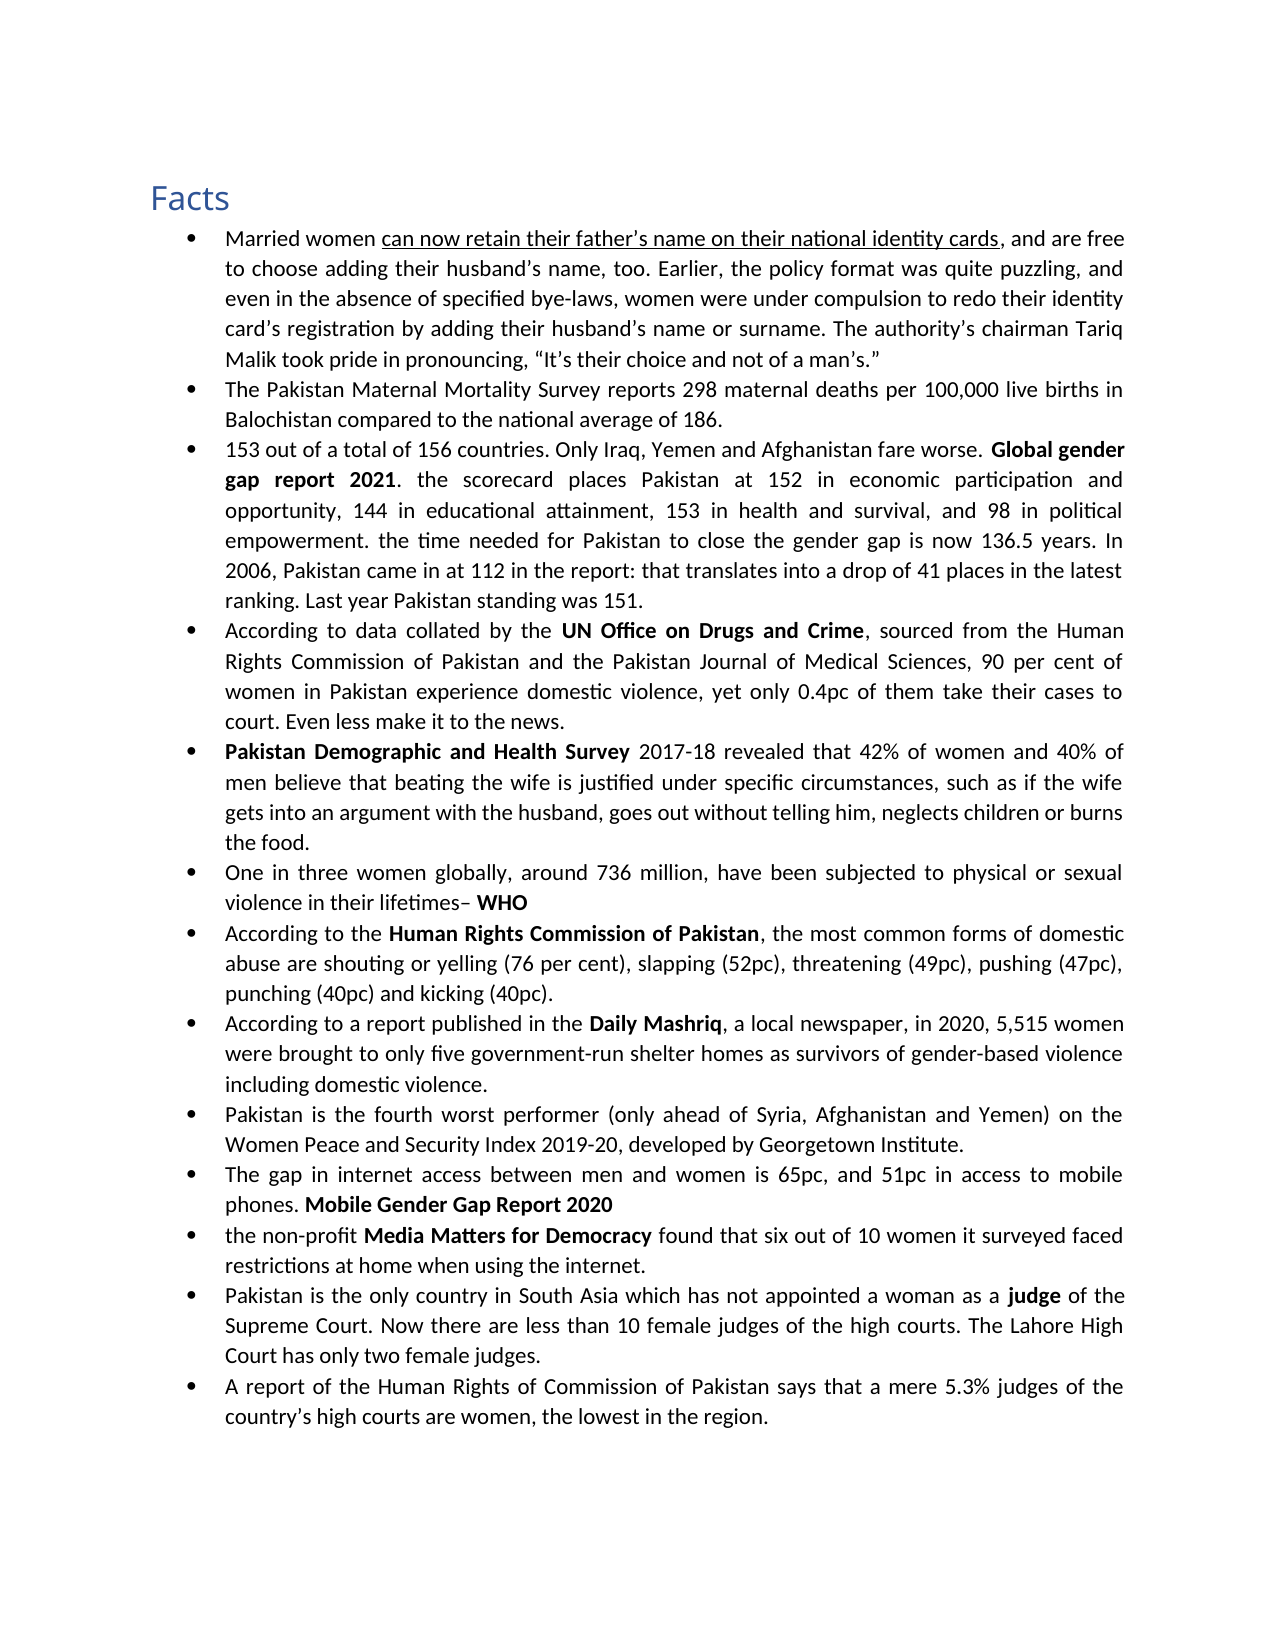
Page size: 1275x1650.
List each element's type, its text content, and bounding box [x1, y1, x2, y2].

list Pakistan is the only country in South Asia which has not appointed a woman as a judge of the Supreme Court. Now there are less than 10 female judges of the high courts. The Lahore High Court has only two female judges. [187, 1281, 1125, 1370]
list Pakistan is the fourth worst performer (only ahead of Syria, Afghanistan and Yemen) on the Women Peace and Security Index 2019-20, developed by Georgetown Institute. [187, 1100, 1125, 1158]
list Pakistan Demographic and Health Survey 2017-18 revealed that 42% of women and 40% of men believe that beating the wife is justified under specific circumstances, such as if the wife gets into an argument with the husband, goes out without telling him, neglects children or burns the food. [187, 737, 1125, 856]
list According to data collated by the UN Office on Drugs and Crime, sourced from the Human Rights Commission of Pakistan and the Pakistan Journal of Medical Sciences, 90 per cent of women in Pakistan experience domestic violence, yet only 0.4pc of them take their cases to court. Even less make it to the news. [187, 617, 1125, 735]
list A report of the Human Rights of Commission of Pakistan says that a mere 5.3% judges of the country’s high courts are women, the lowest in the region. [187, 1372, 1125, 1430]
list The gap in internet access between men and women is 65pc, and 51pc in access to mobile phones. Mobile Gender Gap Report 2020 [187, 1160, 1125, 1219]
subtitle Facts [150, 175, 1125, 220]
list the non-profit Media Matters for Democracy found that six out of 10 women it surveyed faced restrictions at home when using the internet. [187, 1221, 1125, 1279]
list The Pakistan Maternal Mortality Survey reports 298 maternal deaths per 100,000 live births in Balochistan compared to the national average of 186. [187, 375, 1125, 433]
list According to the Human Rights Commission of Pakistan, the most common forms of domestic abuse are shouting or yelling (76 per cent), slapping (52pc), threatening (49pc), pushing (47pc), punching (40pc) and kicking (40pc). [187, 919, 1125, 1007]
list According to a report published in the Daily Mashriq, a local newspaper, in 2020, 5,515 women were brought to only five government-run shelter homes as survivors of gender-based violence including domestic violence. [187, 1009, 1125, 1098]
list Married women can now retain their father’s name on their national identity cards, and are free to choose adding their husband’s name, too. Earlier, the policy format was quite puzzling, and even in the absence of specified bye-laws, women were under compulsion to redo their identity card’s registration by adding their husband’s name or surname. The authority’s chairman Tariq Malik took pride in pronouncing, “It’s their choice and not of a man’s.” [187, 224, 1125, 373]
list 153 out of a total of 156 countries. Only Iraq, Yemen and Afghanistan fare worse. Global gender gap report 2021. the scorecard places Pakistan at 152 in economic participation and opportunity, 144 in educational attainment, 153 in health and survival, and 98 in political empowerment. the time needed for Pakistan to close the gender gap is now 136.5 years. In 2006, Pakistan came in at 112 in the report: that translates into a drop of 41 places in the latest ranking. Last year Pakistan standing was 151. [187, 435, 1125, 614]
list One in three women globally, around 736 million, have been subjected to physical or sexual violence in their lifetimes– WHO [187, 858, 1125, 917]
